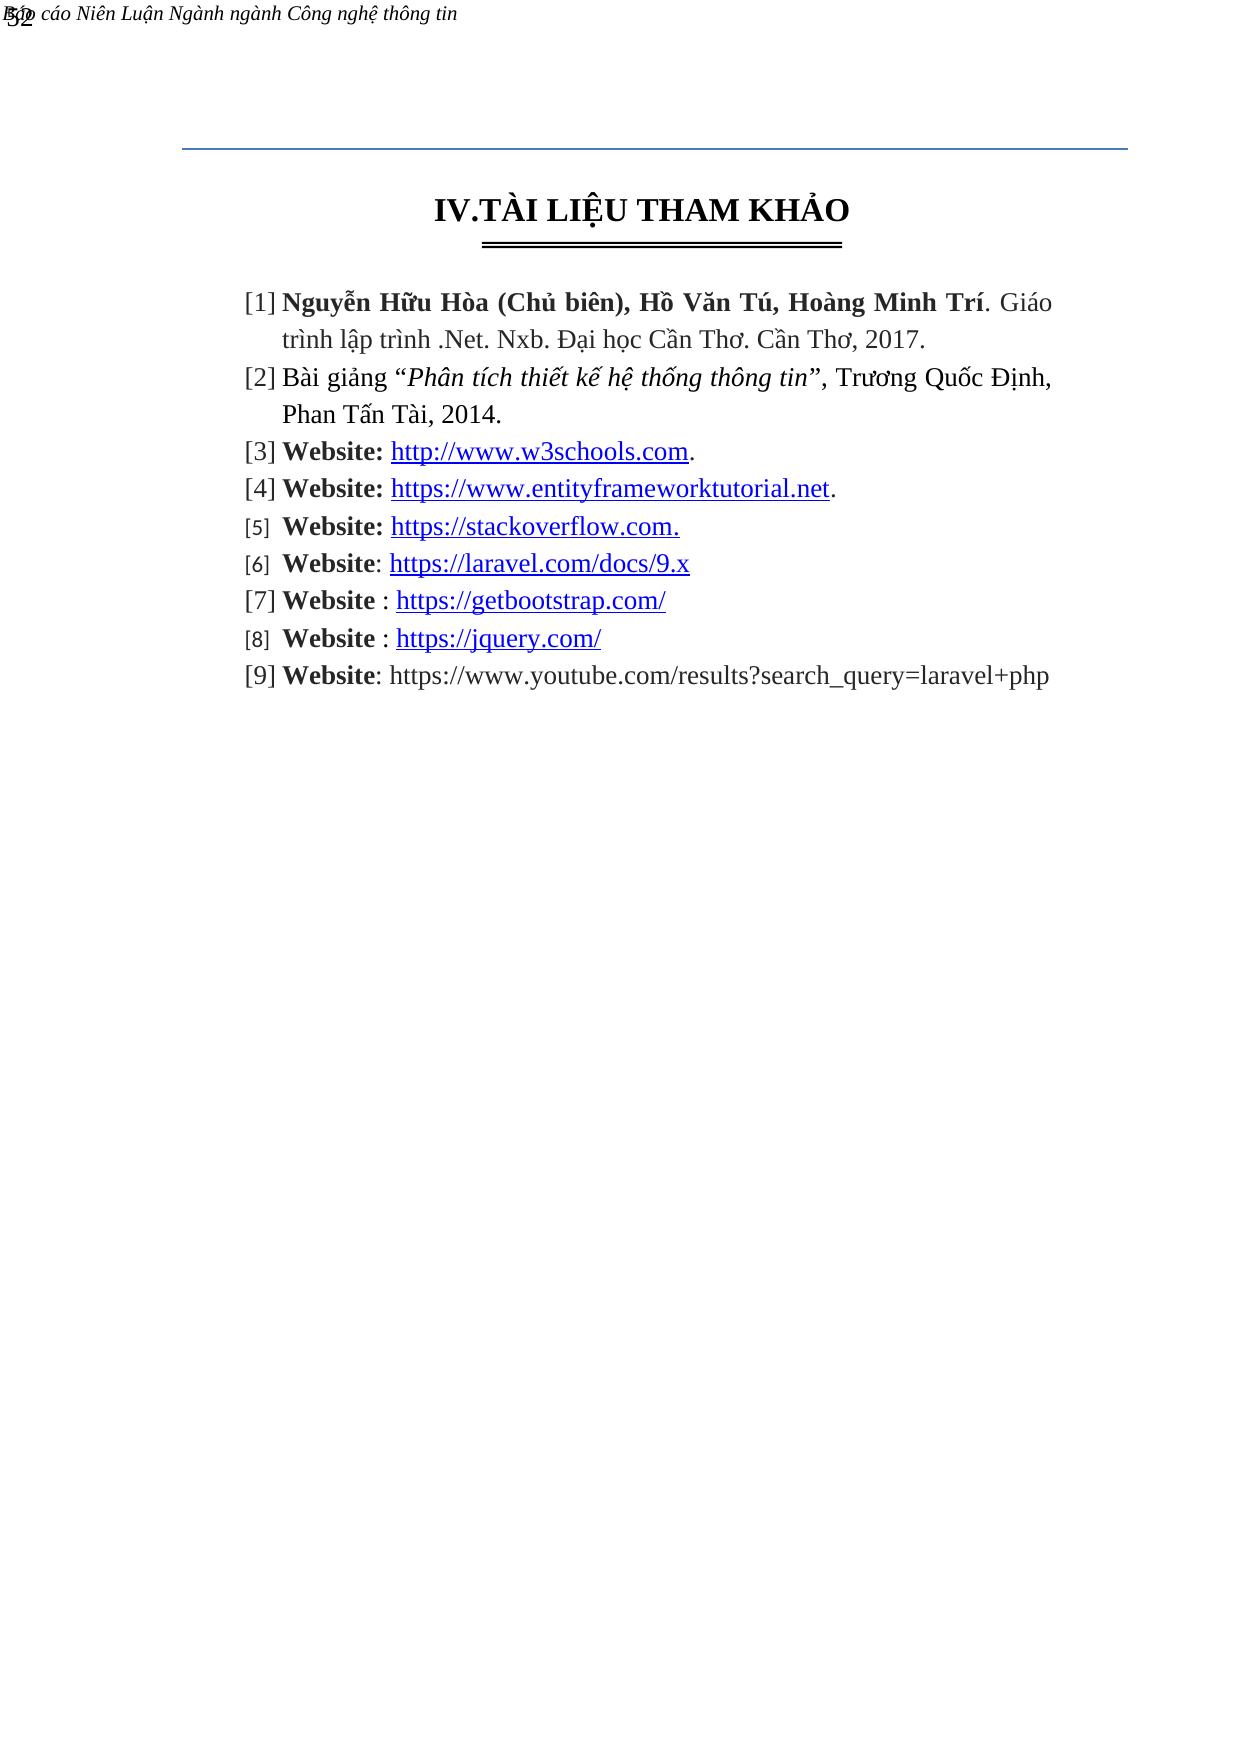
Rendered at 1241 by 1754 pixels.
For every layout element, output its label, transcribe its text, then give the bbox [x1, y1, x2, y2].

list Website: https://stackoverflow.com. [244, 510, 1052, 541]
list Website: https://www.youtube.com/results?search_query=laravel+php [244, 659, 1052, 690]
list Website: https://www.entityframeworktutorial.net. [244, 472, 1052, 504]
list Website: http://www.w3schools.com. [244, 435, 1052, 466]
list Bài giảng “Phân tích thiết kế hệ thống thông tin”, Trương Quốc Định, Phan Tấn Tài, 2014. [244, 361, 1052, 429]
list Website : https://jquery.com/ [244, 622, 1052, 653]
list Nguyễn Hữu Hòa (Chủ biên), Hồ Văn Tú, Hoàng Minh Trí. Giáo trình lập trình .Net. Nxb. Đại học Cần Thơ. Cần Thơ, 2017. [244, 286, 1052, 354]
subtitle IV.TÀI LIỆU THAM KHẢO [368, 190, 915, 229]
list Website: https://laravel.com/docs/9.x [244, 547, 1052, 578]
list Website : https://getbootstrap.com/ [244, 584, 1052, 616]
